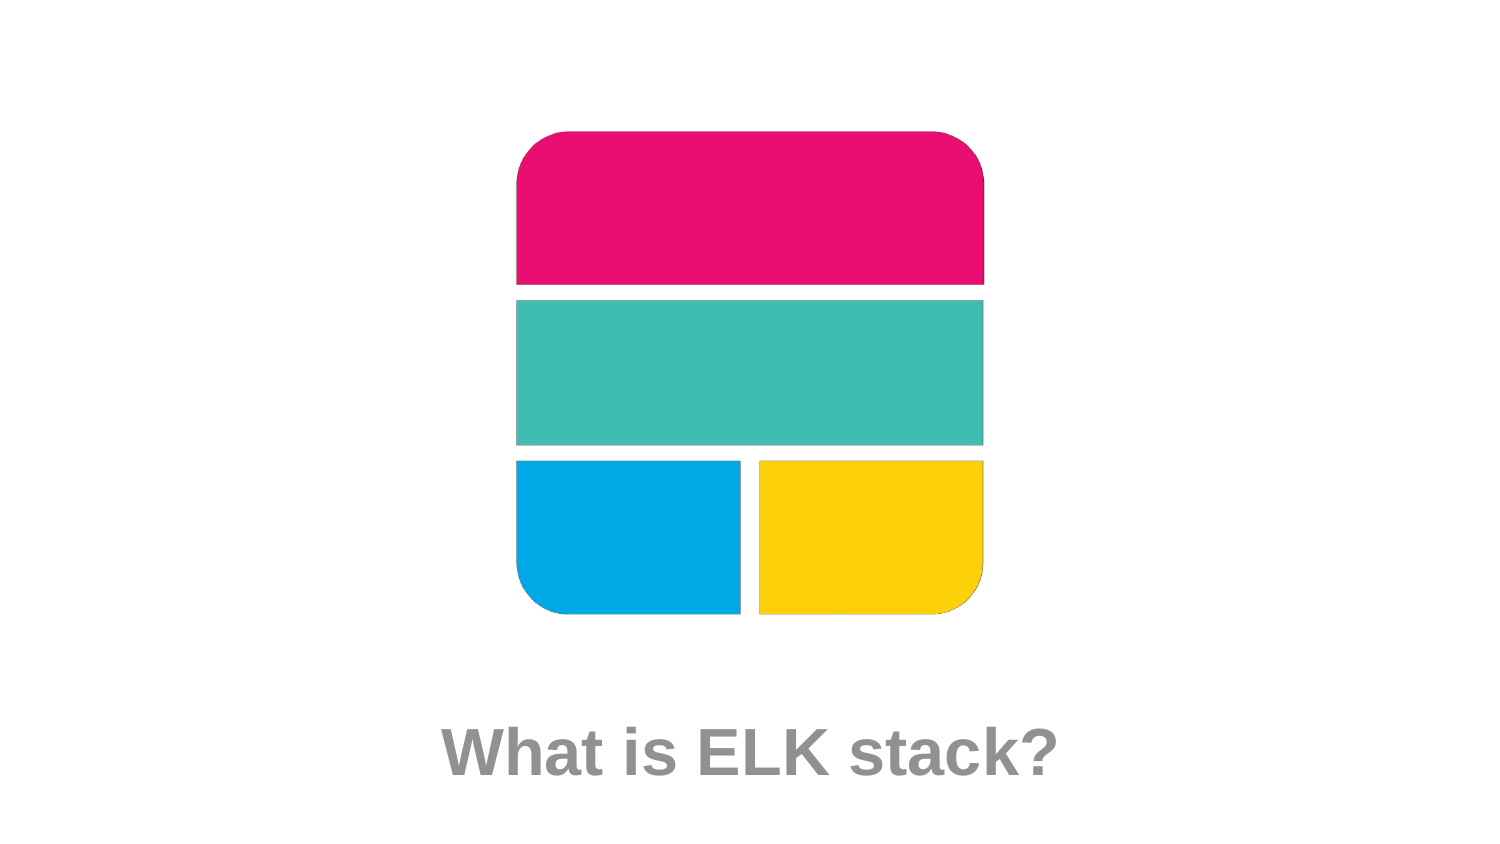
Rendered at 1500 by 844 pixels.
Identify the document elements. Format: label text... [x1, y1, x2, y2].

picture [428, 51, 1071, 694]
text What is ELK stack? [441, 682, 1137, 799]
